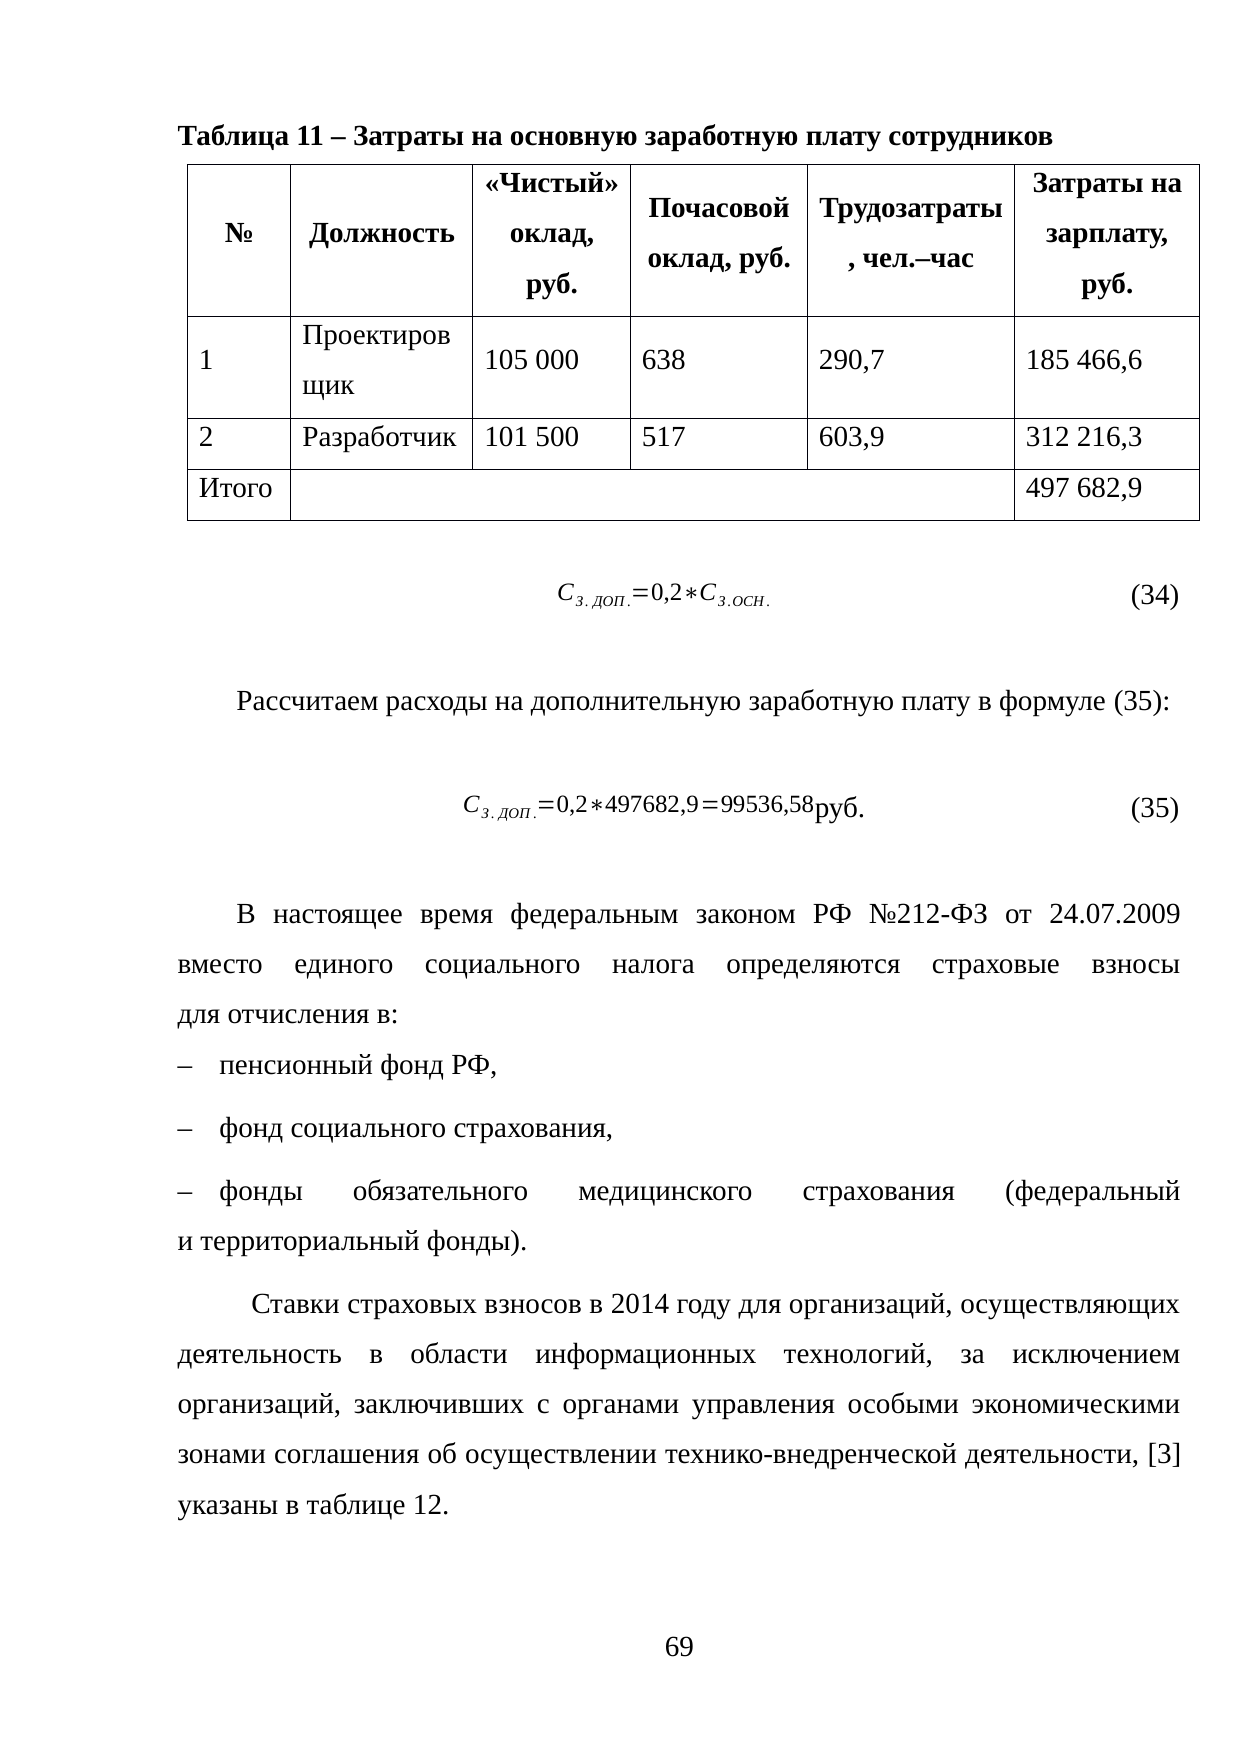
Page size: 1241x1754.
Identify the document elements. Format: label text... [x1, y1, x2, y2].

table_cell Итого [188, 470, 290, 520]
table_cell 2 [188, 419, 290, 469]
text Ставки страховых взносов в 2014 году для организаций, осуществляющих деятельность в области информационных технологий, за исключением организаций, заключивших с органами управления особыми экономическими зонами соглашения об осуществлении технико-внедренческой деятельности, [3] указаны в таблице 12. [177, 1286, 1181, 1521]
table_cell 312 216,3 [1015, 419, 1199, 469]
table_header «Чистый» оклад, руб. [473, 165, 630, 316]
table_cell 290,7 [808, 317, 1014, 418]
table_header [181, 571, 1073, 633]
table_cell [291, 470, 1014, 520]
table_header Затраты на зарплату, руб. [1015, 165, 1199, 316]
table_cell Проектировщик [291, 317, 472, 418]
table_cell 1 [188, 317, 290, 418]
table_header Трудозатраты, чел.–час [808, 165, 1014, 316]
list пенсионный фонд РФ, [177, 1047, 1181, 1081]
text Таблица 11 – Затраты на основную заработную плату сотрудников [177, 118, 1181, 152]
table_cell 517 [631, 419, 807, 469]
list фонд социального страхования, [177, 1110, 1181, 1143]
table_cell 105 000 [473, 317, 630, 418]
table_header Почасовой оклад, руб. [631, 165, 807, 316]
list фонды обязательного медицинского страхования (федеральный и территориальный фонды). [177, 1173, 1181, 1256]
table_header руб. [181, 784, 1073, 846]
table_header Должность [291, 165, 472, 316]
table_cell 497 682,9 [1015, 470, 1199, 520]
table_cell 603,9 [808, 419, 1014, 469]
table_cell 101 500 [473, 419, 630, 469]
table_cell 185 466,6 [1015, 317, 1199, 418]
text В настоящее время федеральным законом РФ №212-ФЗ от 24.07.2009 вместо единого социального налога определяются страховые взносы для отчисления в: [177, 896, 1181, 1030]
table_cell 638 [631, 317, 807, 418]
table_header № [188, 165, 290, 316]
table_header (34) [1073, 571, 1185, 633]
text Рассчитаем расходы на дополнительную заработную плату в формуле (35): [177, 683, 1181, 717]
table_header (35) [1073, 784, 1185, 846]
table_cell Разработчик [291, 419, 472, 469]
